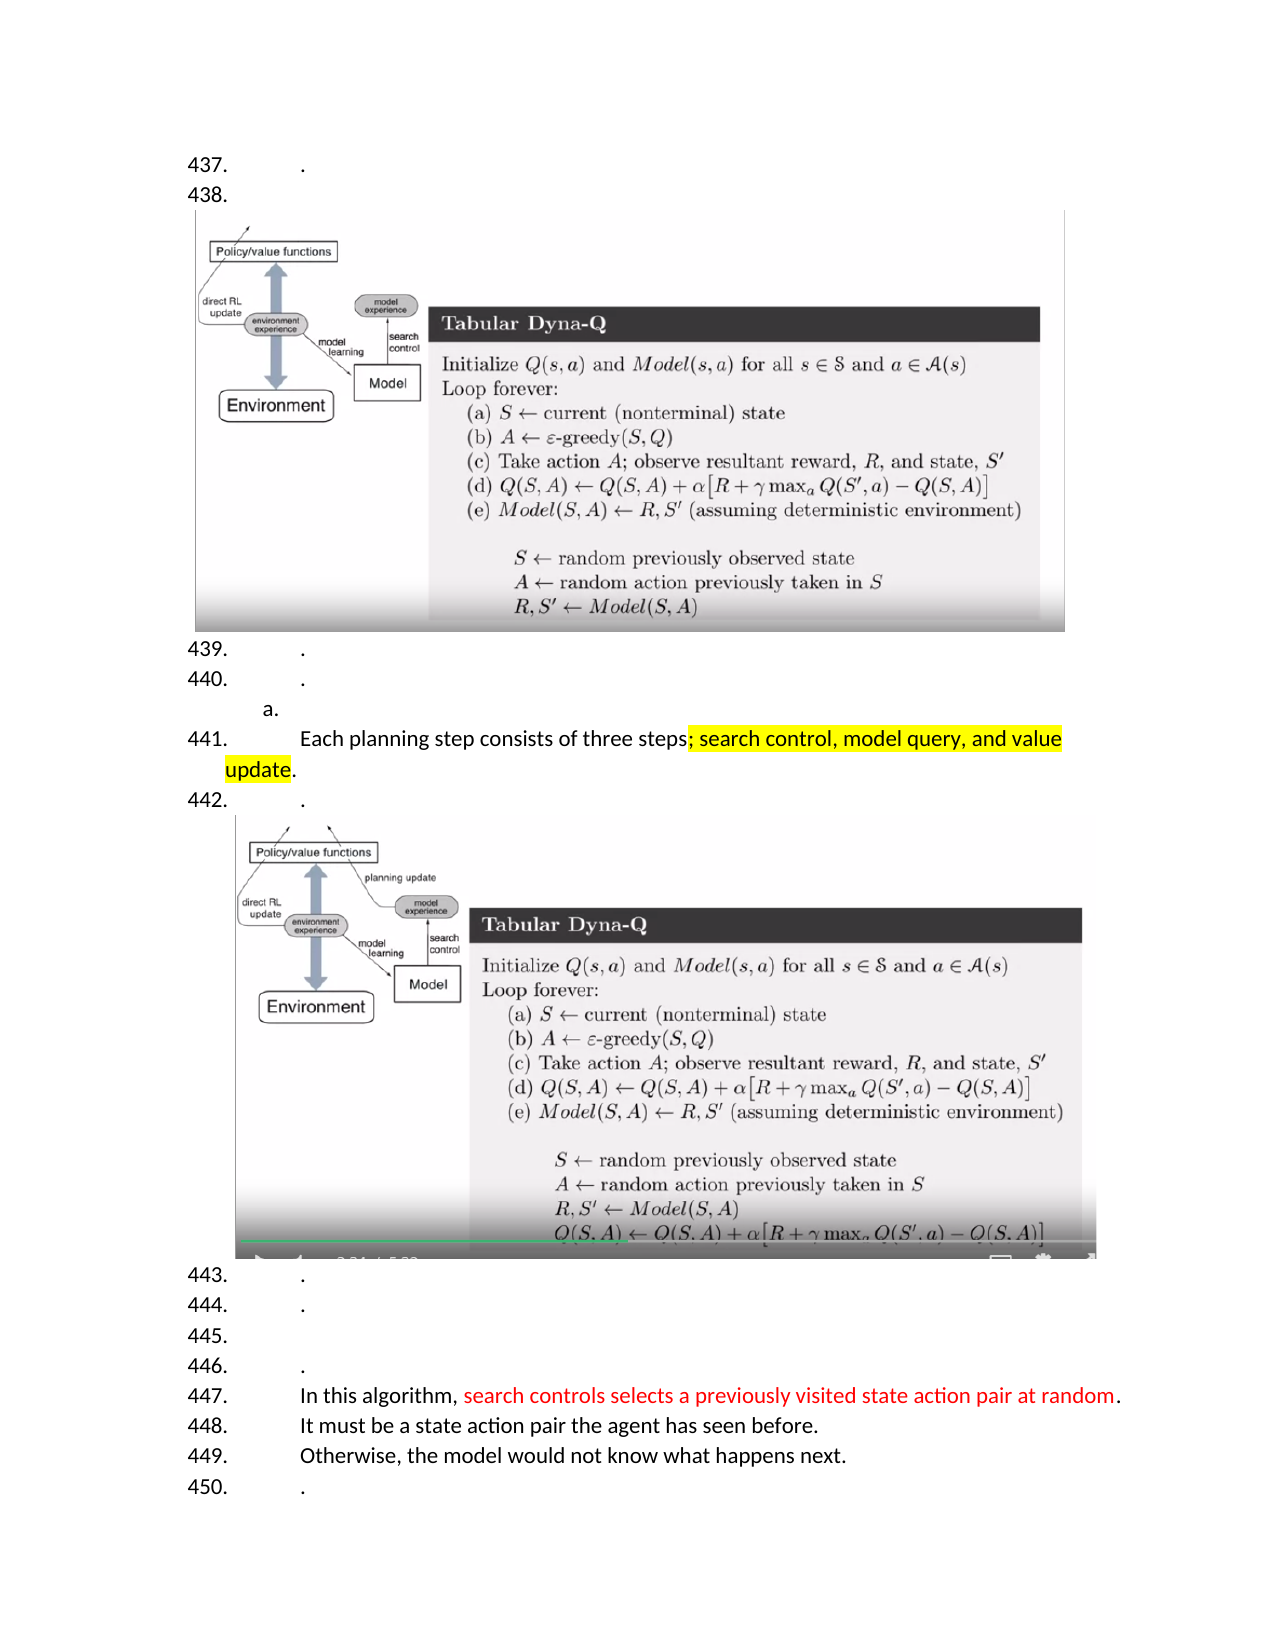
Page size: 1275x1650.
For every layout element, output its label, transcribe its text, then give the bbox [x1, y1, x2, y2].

picture [187, 210, 1076, 632]
list . [187, 1260, 1125, 1288]
list In this algorithm, search controls selects a previously visited state action pair at random. [187, 1381, 1125, 1409]
list . [187, 1351, 1125, 1379]
list Each planning step consists of three steps; search control, model query, and value update. [187, 724, 1125, 783]
list . [187, 150, 1125, 178]
list . [187, 1472, 1125, 1500]
list . [187, 1291, 1125, 1318]
list . [187, 664, 1125, 692]
list Otherwise, the model would not know what happens next. [187, 1442, 1125, 1469]
picture [225, 815, 1097, 1259]
list It must be a state action pair the agent has seen before. [187, 1411, 1125, 1439]
list . [187, 634, 1125, 662]
